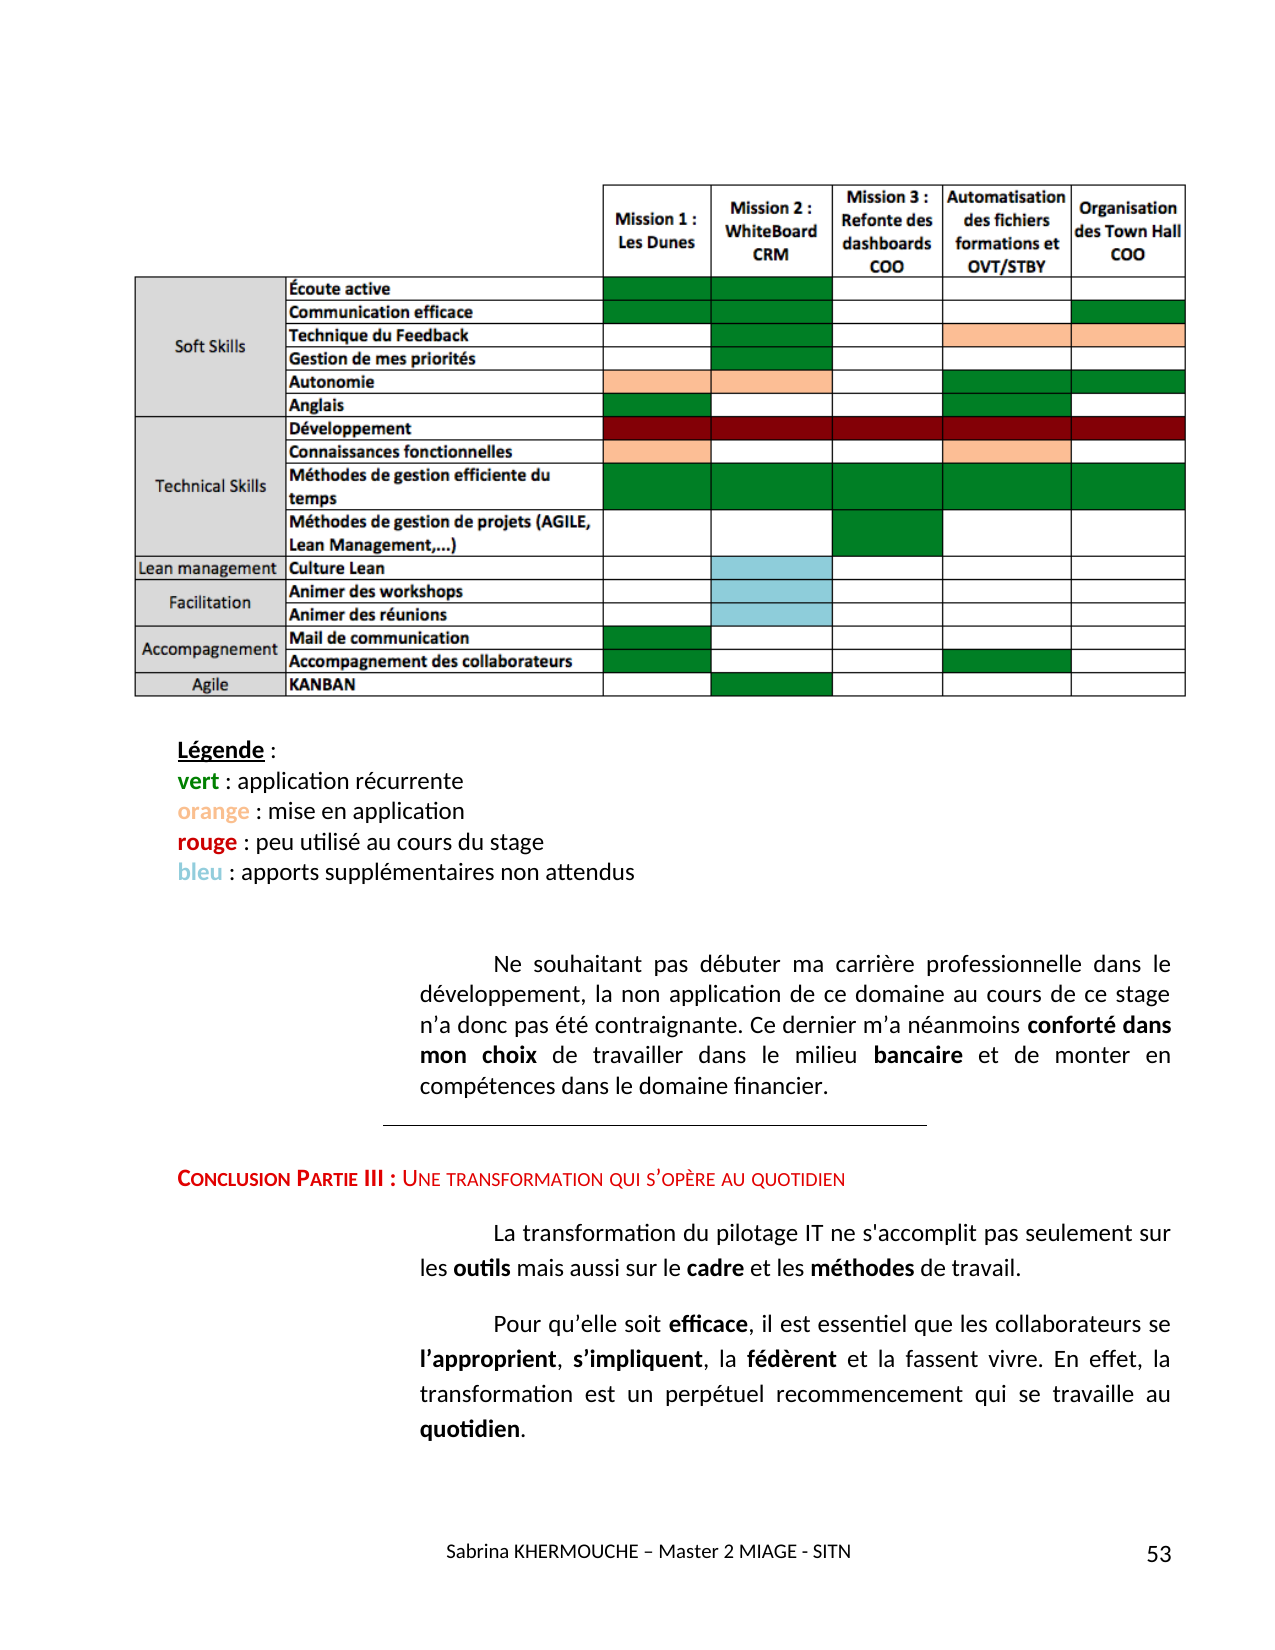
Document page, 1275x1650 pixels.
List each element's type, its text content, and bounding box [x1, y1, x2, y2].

text vert : application récurrente [177, 765, 1172, 796]
text Pour qu’elle soit efficace, il est essentiel que les collaborateurs se l’approprient, s’impliquent, la fédèrent et la fassent vivre. En effet, la transformation est un perpétuel recommencement qui se travaille au quotidien. [419, 1308, 1172, 1444]
picture [121, 176, 1197, 704]
text Ne souhaitant pas débuter ma carrière professionnelle dans le développement, la non application de ce domaine au cours de ce stage n’a donc pas été contraignante. Ce dernier m’a néanmoins conforté dans mon choix de travailler dans le milieu bancaire et de monter en compétences dans le domaine financier. [419, 948, 1172, 1101]
text Légende : [177, 734, 1172, 765]
text orange : mise en application [177, 796, 1172, 826]
text La transformation du pilotage IT ne s'accomplit pas seulement sur les outils mais aussi sur le cadre et les méthodes de travail. [419, 1218, 1172, 1283]
text Conclusion Partie III : Une transformation qui s’opère au quotidien [177, 1162, 1172, 1192]
text rouge : peu utilisé au cours du stage [177, 826, 1172, 857]
text bleu : apports supplémentaires non attendus [177, 857, 1172, 887]
